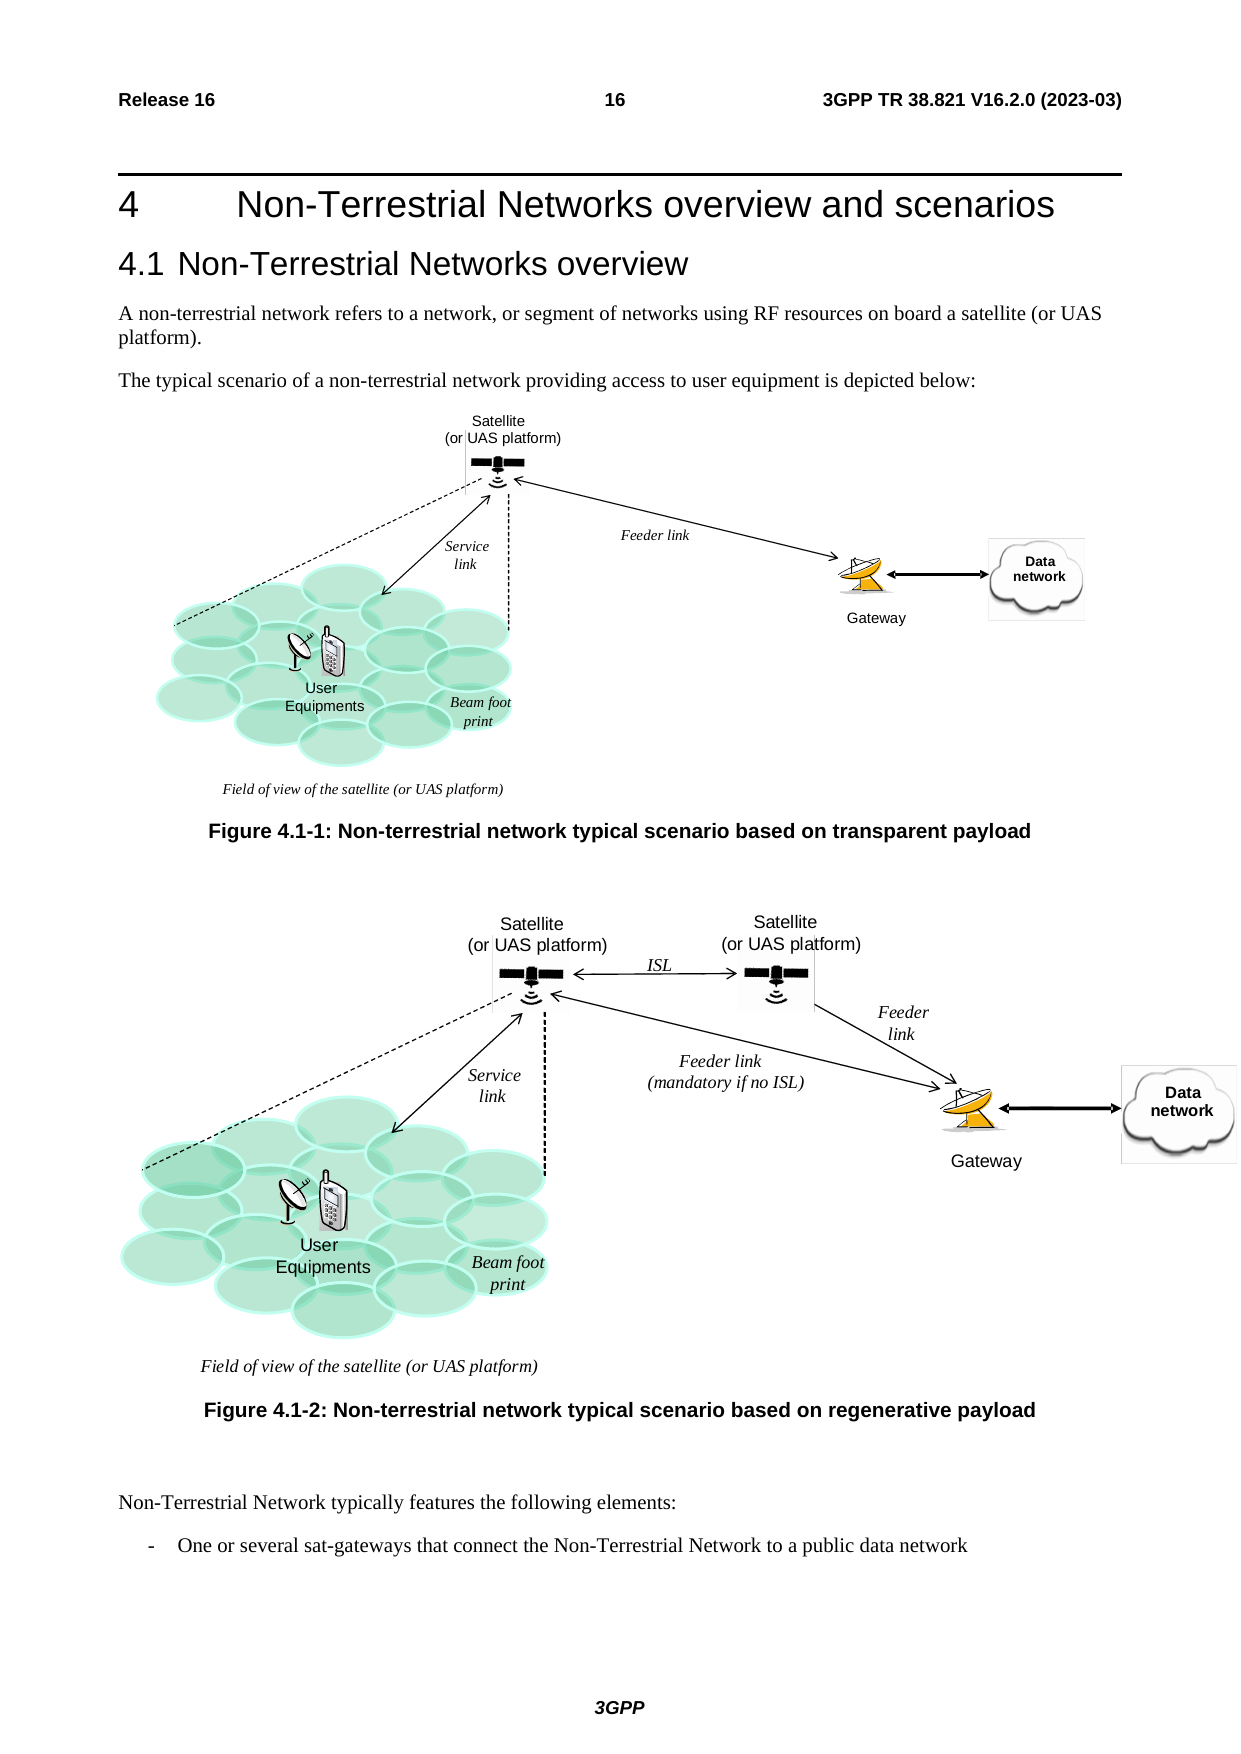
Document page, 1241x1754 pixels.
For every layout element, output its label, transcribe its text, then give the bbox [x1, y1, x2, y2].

text - One or several sat-gateways that connect the Non-Terrestrial Network to a public data network [148, 1532, 1122, 1557]
text Figure 4.1-2: Non-terrestrial network typical scenario based on regenerative payload [118, 1398, 1122, 1422]
text The typical scenario of a non-terrestrial network providing access to user equipment is depicted below: [118, 368, 1122, 392]
text A non-terrestrial network refers to a network, or segment of networks using RF resources on board a satellite (or UAS platform). [118, 301, 1122, 349]
text Non-Terrestrial Network typically features the following elements: [118, 1490, 1122, 1514]
text Figure 4.1-1: Non-terrestrial network typical scenario based on transparent payload [118, 819, 1122, 843]
subtitle 4.1 Non-Terrestrial Networks overview [118, 244, 1122, 282]
subtitle 4 Non-Terrestrial Networks overview and scenarios [118, 176, 1122, 225]
